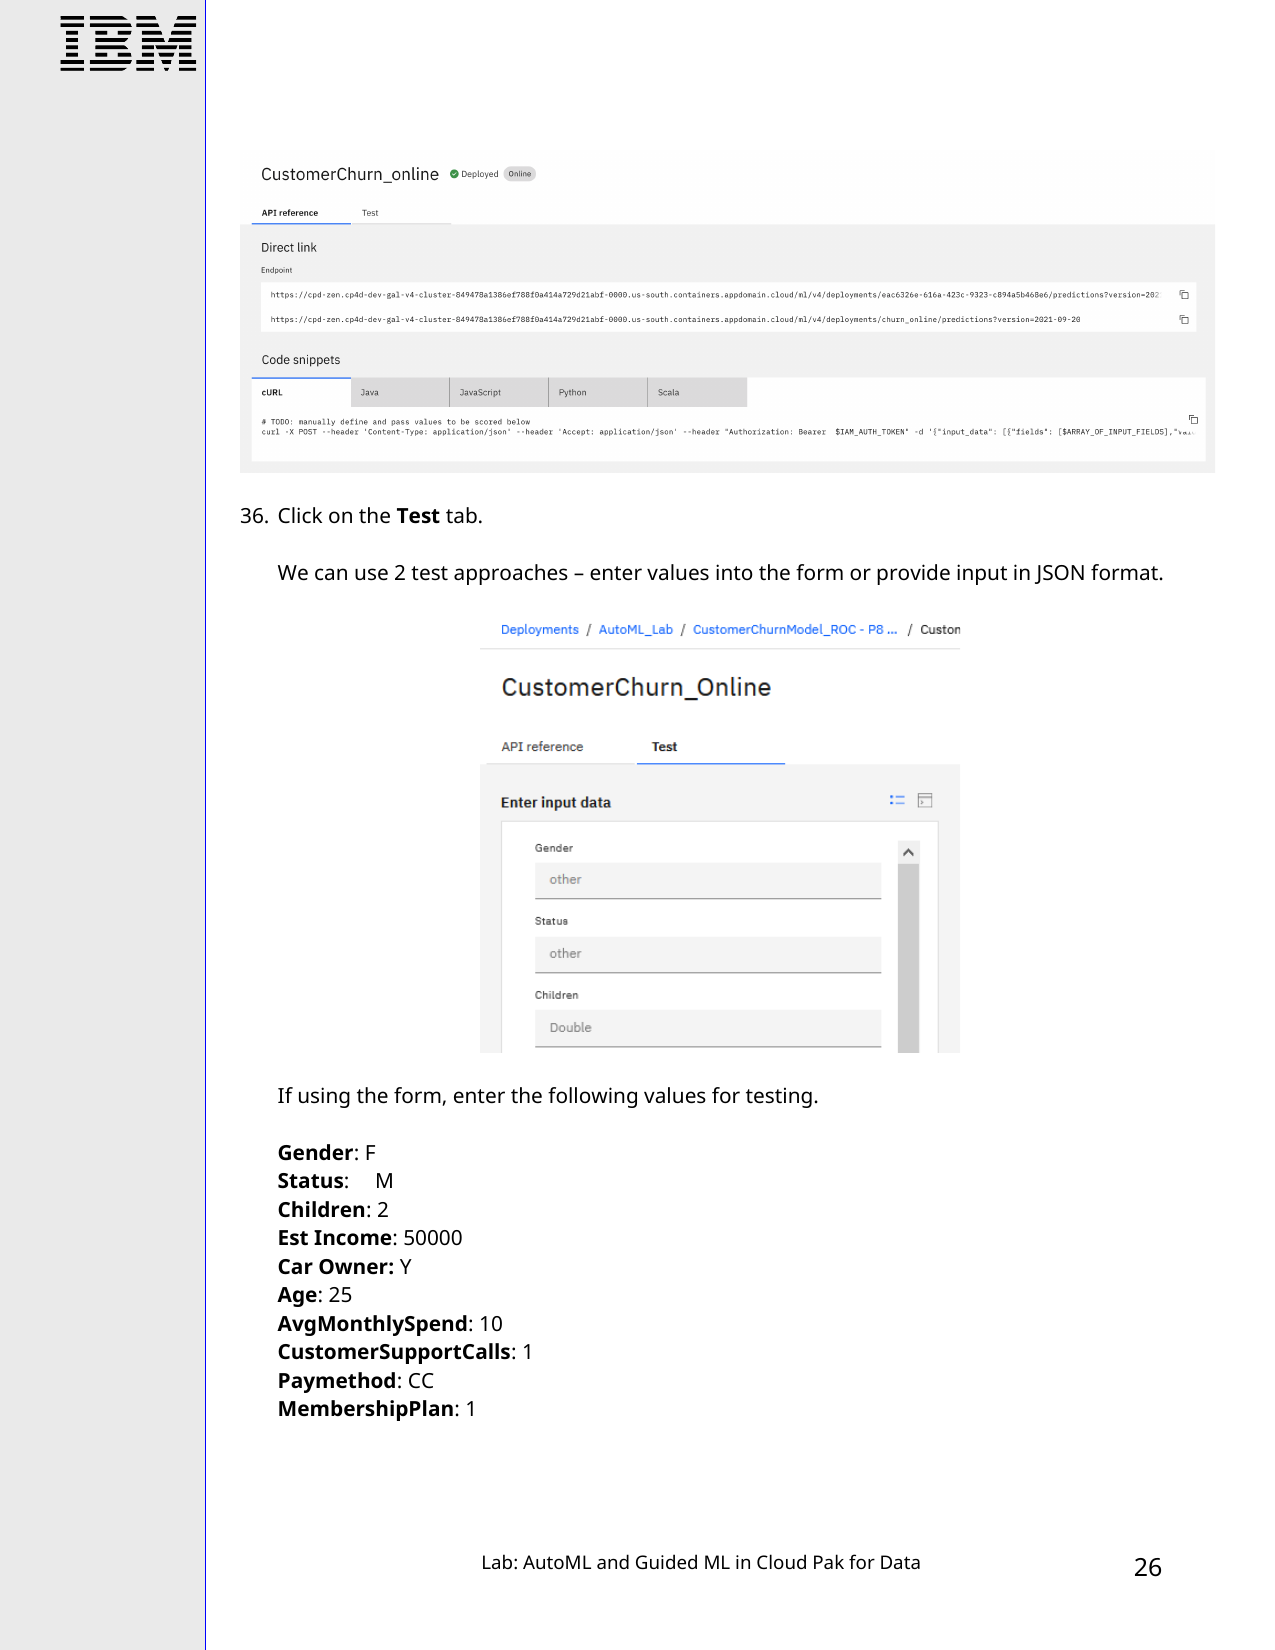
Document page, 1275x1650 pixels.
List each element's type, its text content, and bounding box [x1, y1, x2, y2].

text CustomerSupportCalls: 1 [277, 1337, 1200, 1366]
text MembershipPlan: 1 [277, 1394, 1200, 1423]
list Click on the Test tab. [240, 501, 1200, 529]
picture [240, 150, 1216, 473]
text We can use 2 test approaches – enter values into the form or provide input in JSON format. [277, 558, 1200, 586]
picture [480, 615, 961, 1053]
text Car Owner: Y [277, 1252, 1200, 1280]
text Paymethod: CC [277, 1366, 1200, 1394]
text AvgMonthlySpend: 10 [277, 1309, 1200, 1337]
text Children: 2 [277, 1195, 1200, 1223]
text Status: M [277, 1167, 1200, 1195]
text Age: 25 [277, 1280, 1200, 1309]
text If using the form, enter the following values for testing. [277, 1081, 1200, 1110]
picture [60, 16, 197, 71]
text Gender: F [277, 1138, 1200, 1167]
text Est Income: 50000 [277, 1223, 1200, 1252]
